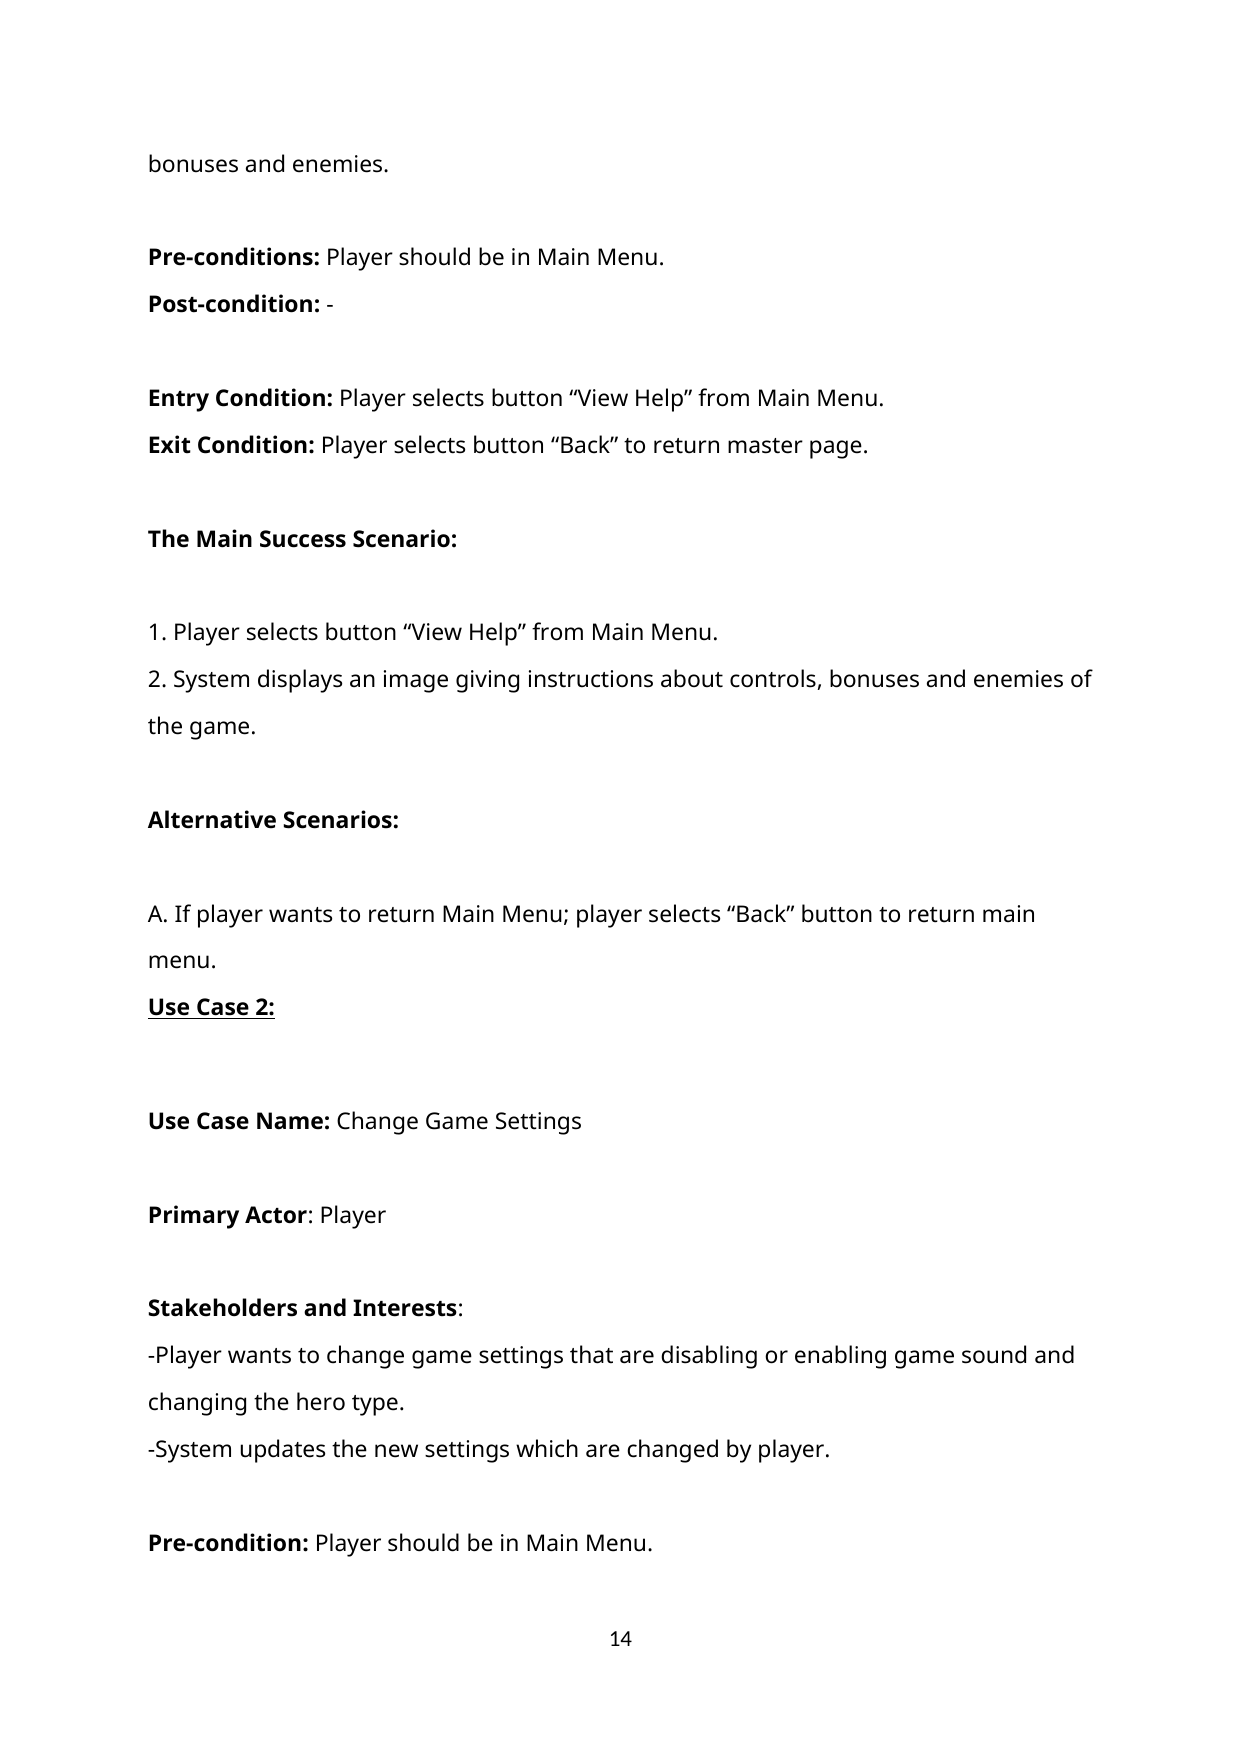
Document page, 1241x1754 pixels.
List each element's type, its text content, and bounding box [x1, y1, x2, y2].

text 1. Player selects button “View Help” from Main Menu. 2. System displays an image giving instructions about controls, bonuses and enemies of the game. [148, 569, 1093, 741]
text Alternative Scenarios: [148, 757, 1093, 835]
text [148, 1105, 1093, 1558]
text Use Case 2: [148, 991, 1093, 1023]
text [148, 148, 1093, 554]
text A. If player wants to return Main Menu; player selects “Back” button to return main menu. [148, 851, 1093, 976]
